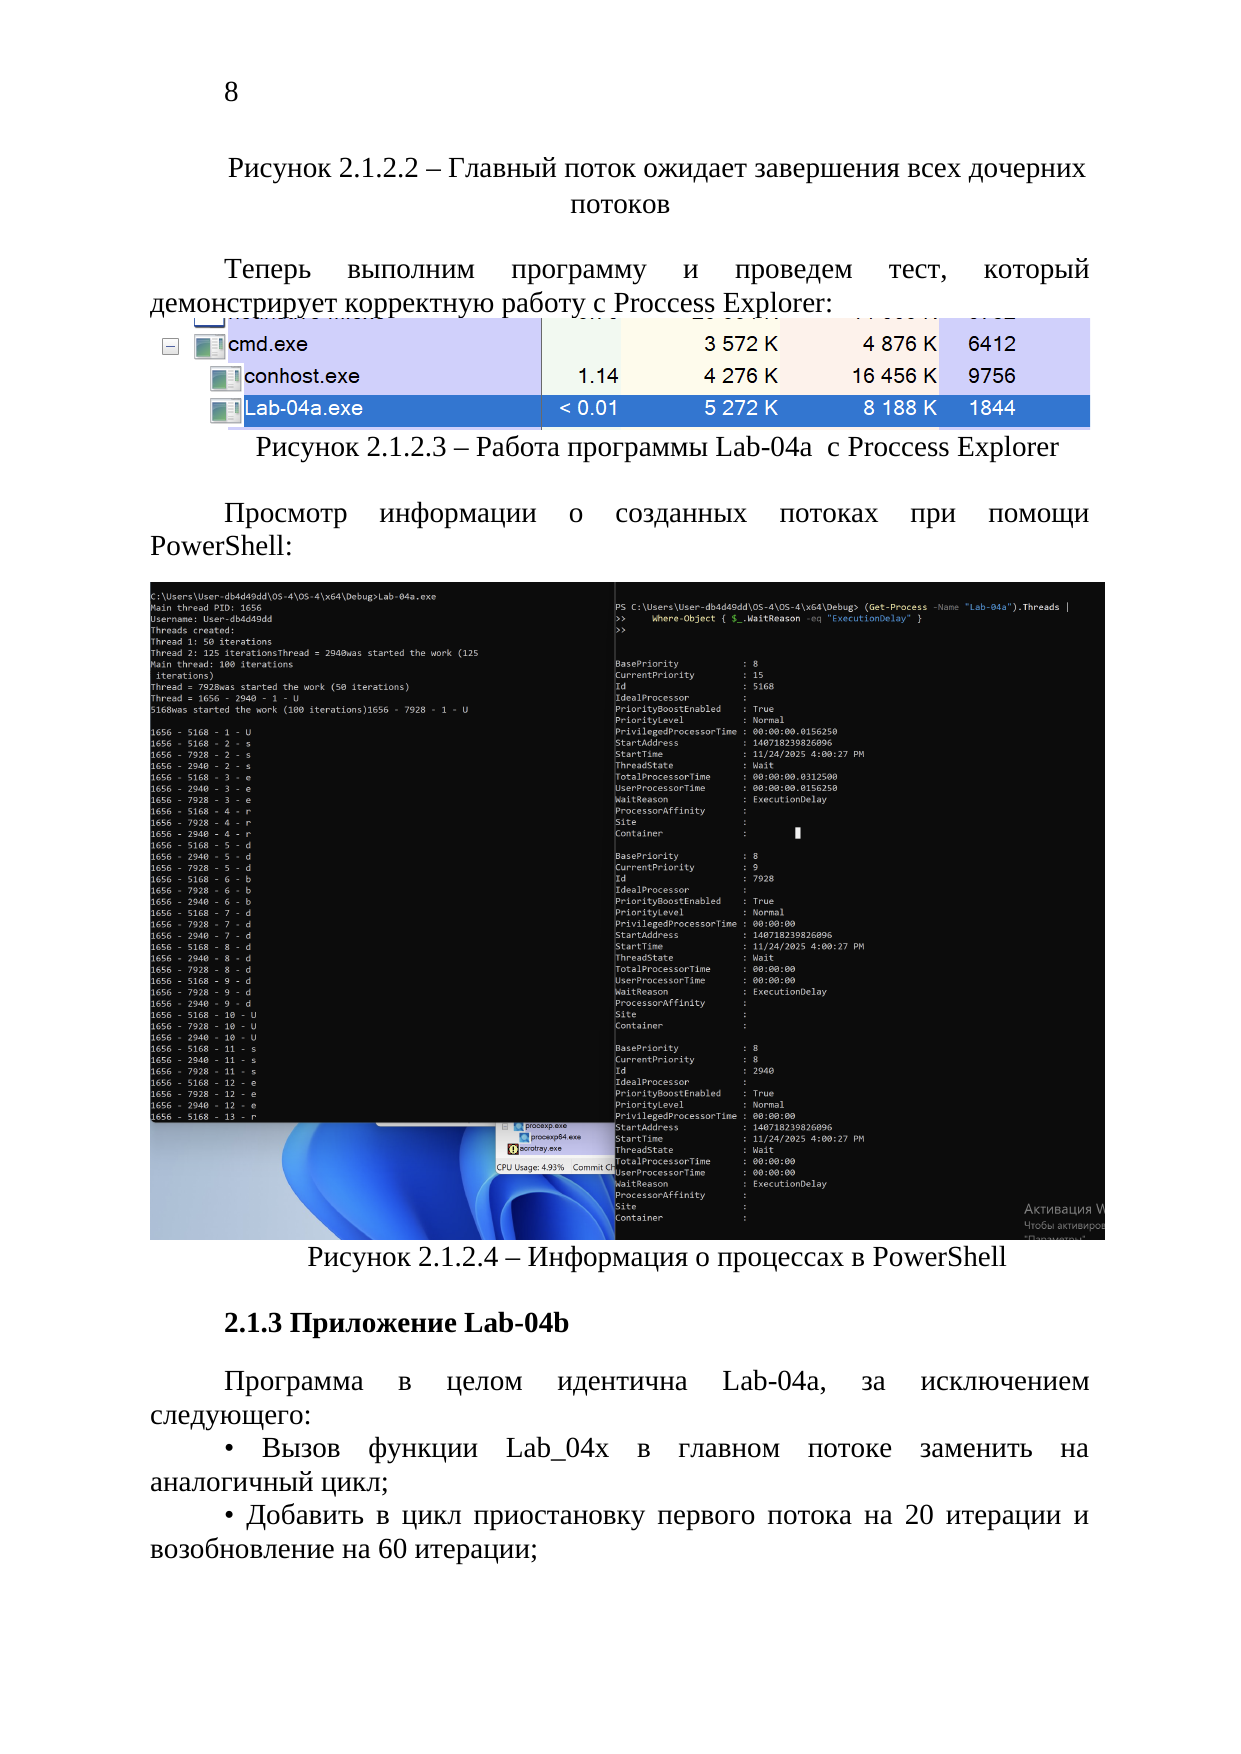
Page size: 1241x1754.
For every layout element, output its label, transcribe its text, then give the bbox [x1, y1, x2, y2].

text Рисунок 2.1.2.3 – Работа программы Lab-04а с Proccess Explorer [150, 430, 1090, 463]
text Рисунок 2.1.2.4 – Информация о процессах в PowerShell [150, 1240, 1090, 1273]
text • Вызов функции Lab_04x в главном потоке заменить на аналогичный цикл; [150, 1430, 1090, 1497]
text Рисунок 2.1.2.2 – Главный поток ожидает завершения всех дочерних потоков [150, 150, 1090, 220]
picture [150, 318, 1091, 430]
picture [150, 582, 1105, 1240]
text Программа в целом идентична Lab-04a, за исключением следующего: [150, 1363, 1090, 1430]
text • Добавить в цикл приостановку первого потока на 20 итерации и возобновление на 60 итерации; [150, 1497, 1090, 1564]
text Теперь выполним программу и проведем тест, который демонстрирует корректную работу с Proccess Explorer: [150, 251, 1090, 318]
subtitle 2.1.3 Приложение Lab-04b [150, 1305, 1090, 1338]
text Просмотр информации о созданных потоках при помощи PowerShell: [150, 495, 1090, 562]
